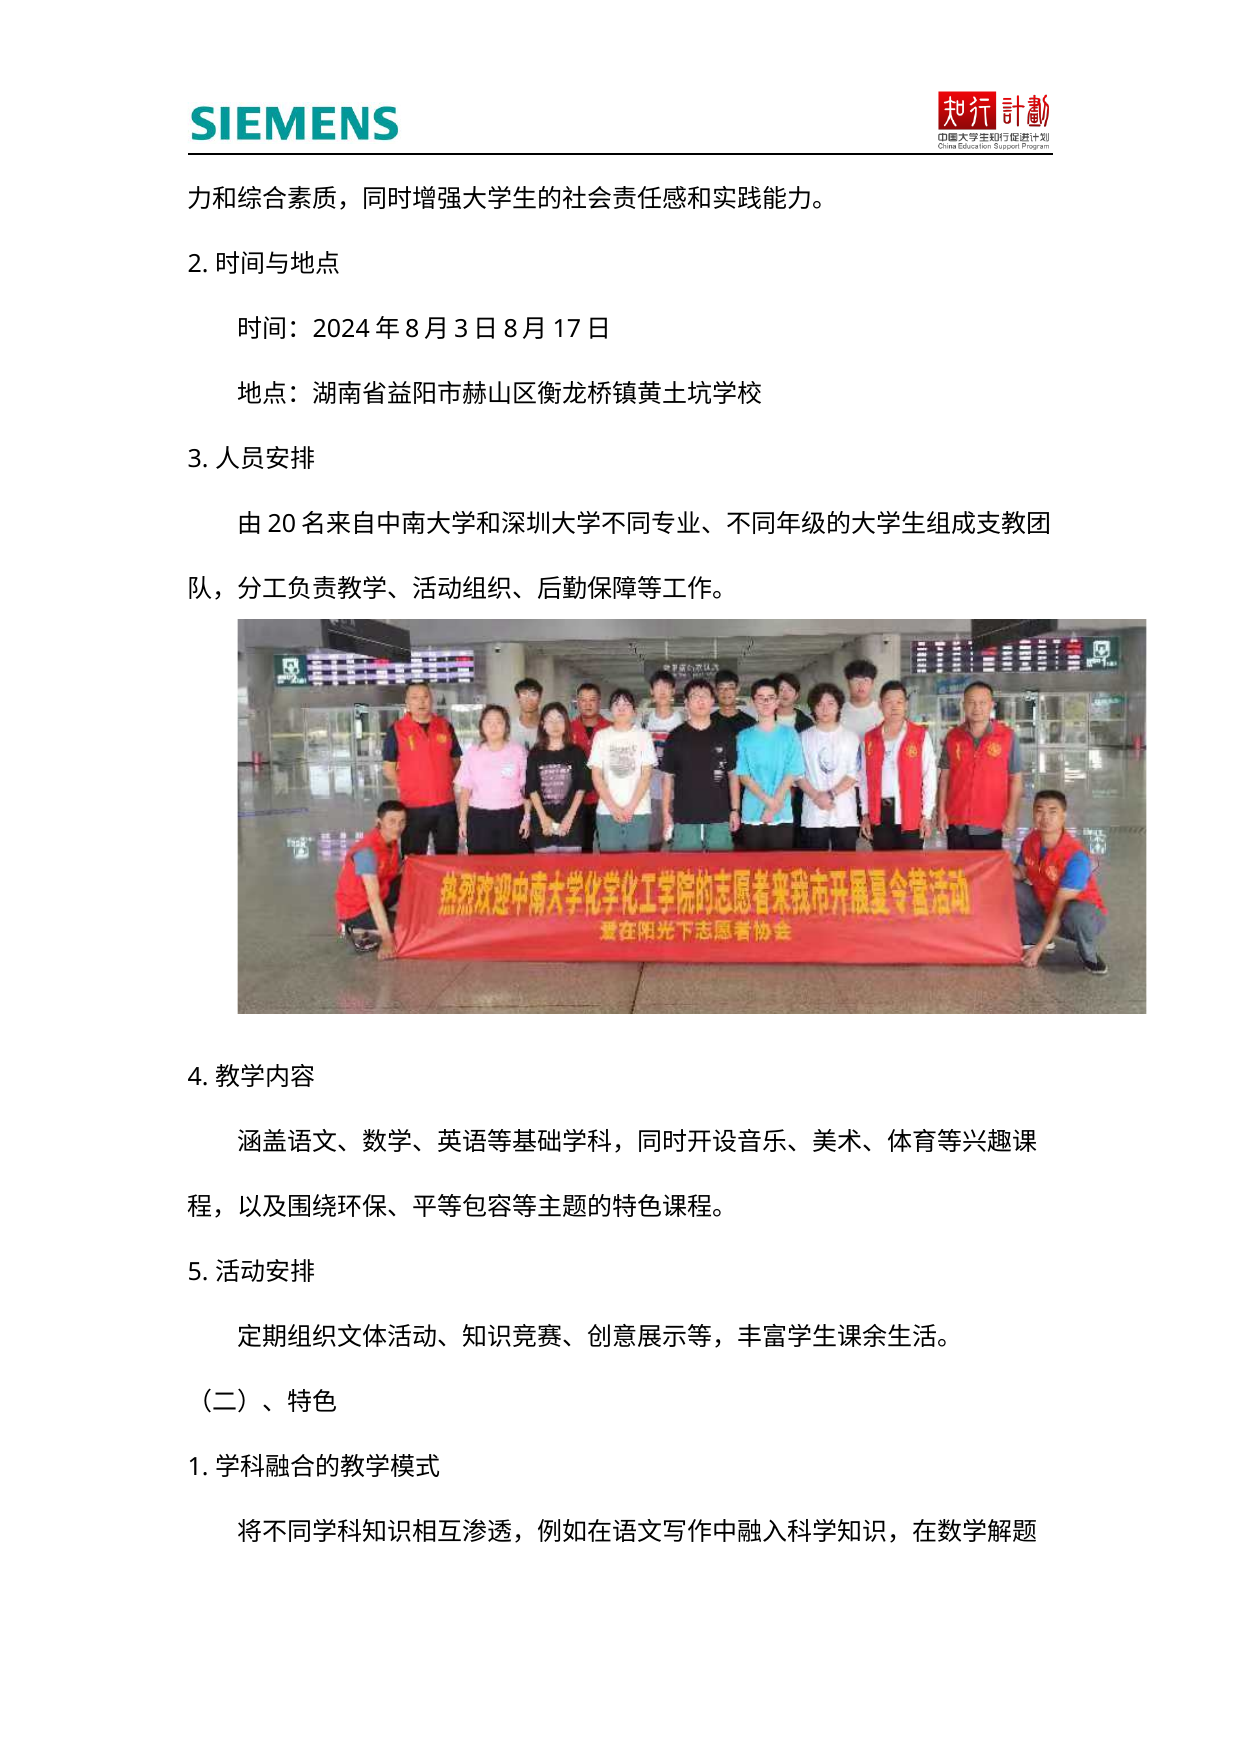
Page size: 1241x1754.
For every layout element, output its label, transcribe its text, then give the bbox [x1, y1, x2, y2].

text 将不同学科知识相互渗透，例如在语文写作中融入科学知识，在数学解题中培养逻辑思维和语言表达能力。 [187, 1497, 1053, 1562]
text 4. 教学内容 [187, 1042, 1053, 1107]
text 涵盖语文、数学、英语等基础学科，同时开设音乐、美术、体育等兴趣课程，以及围绕环保、平等包容等主题的特色课程。 [187, 1107, 1053, 1237]
text 1. 学科融合的教学模式 [187, 1432, 1053, 1497]
text 通过支教活动，为当地学生提供优质教育资源，拓展其视野，提升学习能力和综合素质，同时增强大学生的社会责任感和实践能力。 [187, 164, 1053, 229]
text 5. 活动安排 [187, 1237, 1053, 1302]
text （二）、特色 [187, 1367, 1053, 1432]
text 地点：湖南省益阳市赫山区衡龙桥镇黄土坑学校 [187, 359, 1053, 424]
text 3. 人员安排 [187, 424, 1053, 489]
text 时间：2024年8月3日8月17日 [187, 294, 1053, 359]
text 2. 时间与地点 [187, 229, 1053, 294]
picture [187, 102, 402, 144]
text 定期组织文体活动、知识竞赛、创意展示等，丰富学生课余生活。 [187, 1302, 1053, 1367]
text 由20名来自中南大学和深圳大学不同专业、不同年级的大学生组成支教团队，分工负责教学、活动组织、后勤保障等工作。 [187, 489, 1053, 619]
picture [933, 88, 1053, 152]
picture [237, 619, 1147, 1014]
